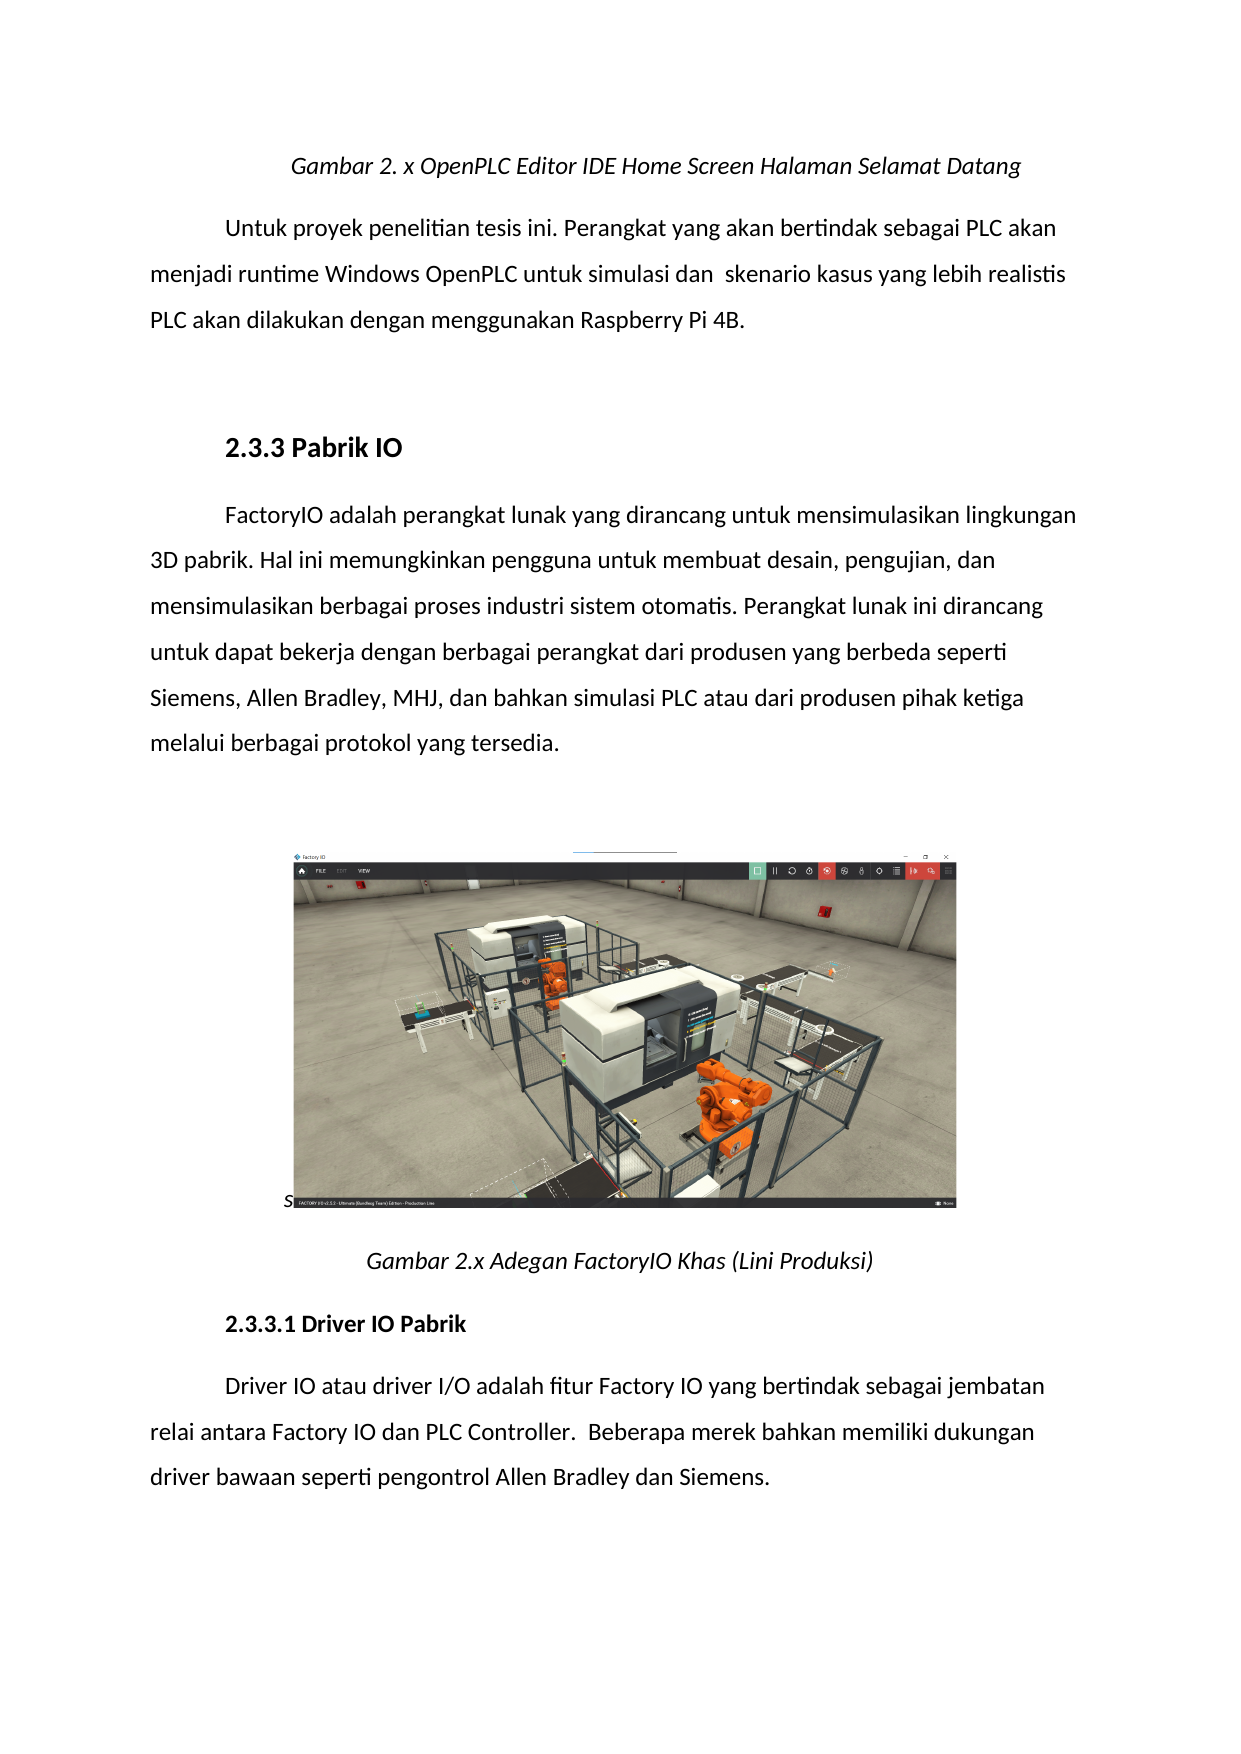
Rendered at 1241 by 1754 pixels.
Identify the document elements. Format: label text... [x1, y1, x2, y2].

text Gambar 2. x OpenPLC Editor IDE Home Screen Halaman Selamat Datang [150, 150, 1090, 181]
text Untuk proyek penelitian tesis ini. Perangkat yang akan bertindak sebagai PLC akan menjadi runtime Windows OpenPLC untuk simulasi dan skenario kasus yang lebih realistis PLC akan dilakukan dengan menggunakan Raspberry Pi 4B. [150, 212, 1090, 334]
text 2.3.3 Pabrik IO [150, 429, 1090, 464]
text Driver IO atau driver I/O adalah fitur Factory IO yang bertindak sebagai jembatan relai antara Factory IO dan PLC Controller. Beberapa merek bahkan memiliki dukungan driver bawaan seperti pengontrol Allen Bradley dan Siemens. [150, 1370, 1090, 1492]
picture [293, 852, 957, 1208]
text 2.3.3.1 Driver IO Pabrik [150, 1308, 1090, 1338]
text FactoryIO adalah perangkat lunak yang dirancang untuk mensimulasikan lingkungan 3D pabrik. Hal ini memungkinkan pengguna untuk membuat desain, pengujian, dan mensimulasikan berbagai proses industri sistem otomatis. Perangkat lunak ini dirancang untuk dapat bekerja dengan berbagai perangkat dari produsen yang berbeda seperti Siemens, Allen Bradley, MHJ, dan bahkan simulasi PLC atau dari produsen pihak ketiga melalui berbagai protokol yang tersedia. [150, 499, 1090, 758]
text Gambar 2.x Adegan FactoryIO Khas (Lini Produksi) [150, 1245, 1090, 1276]
